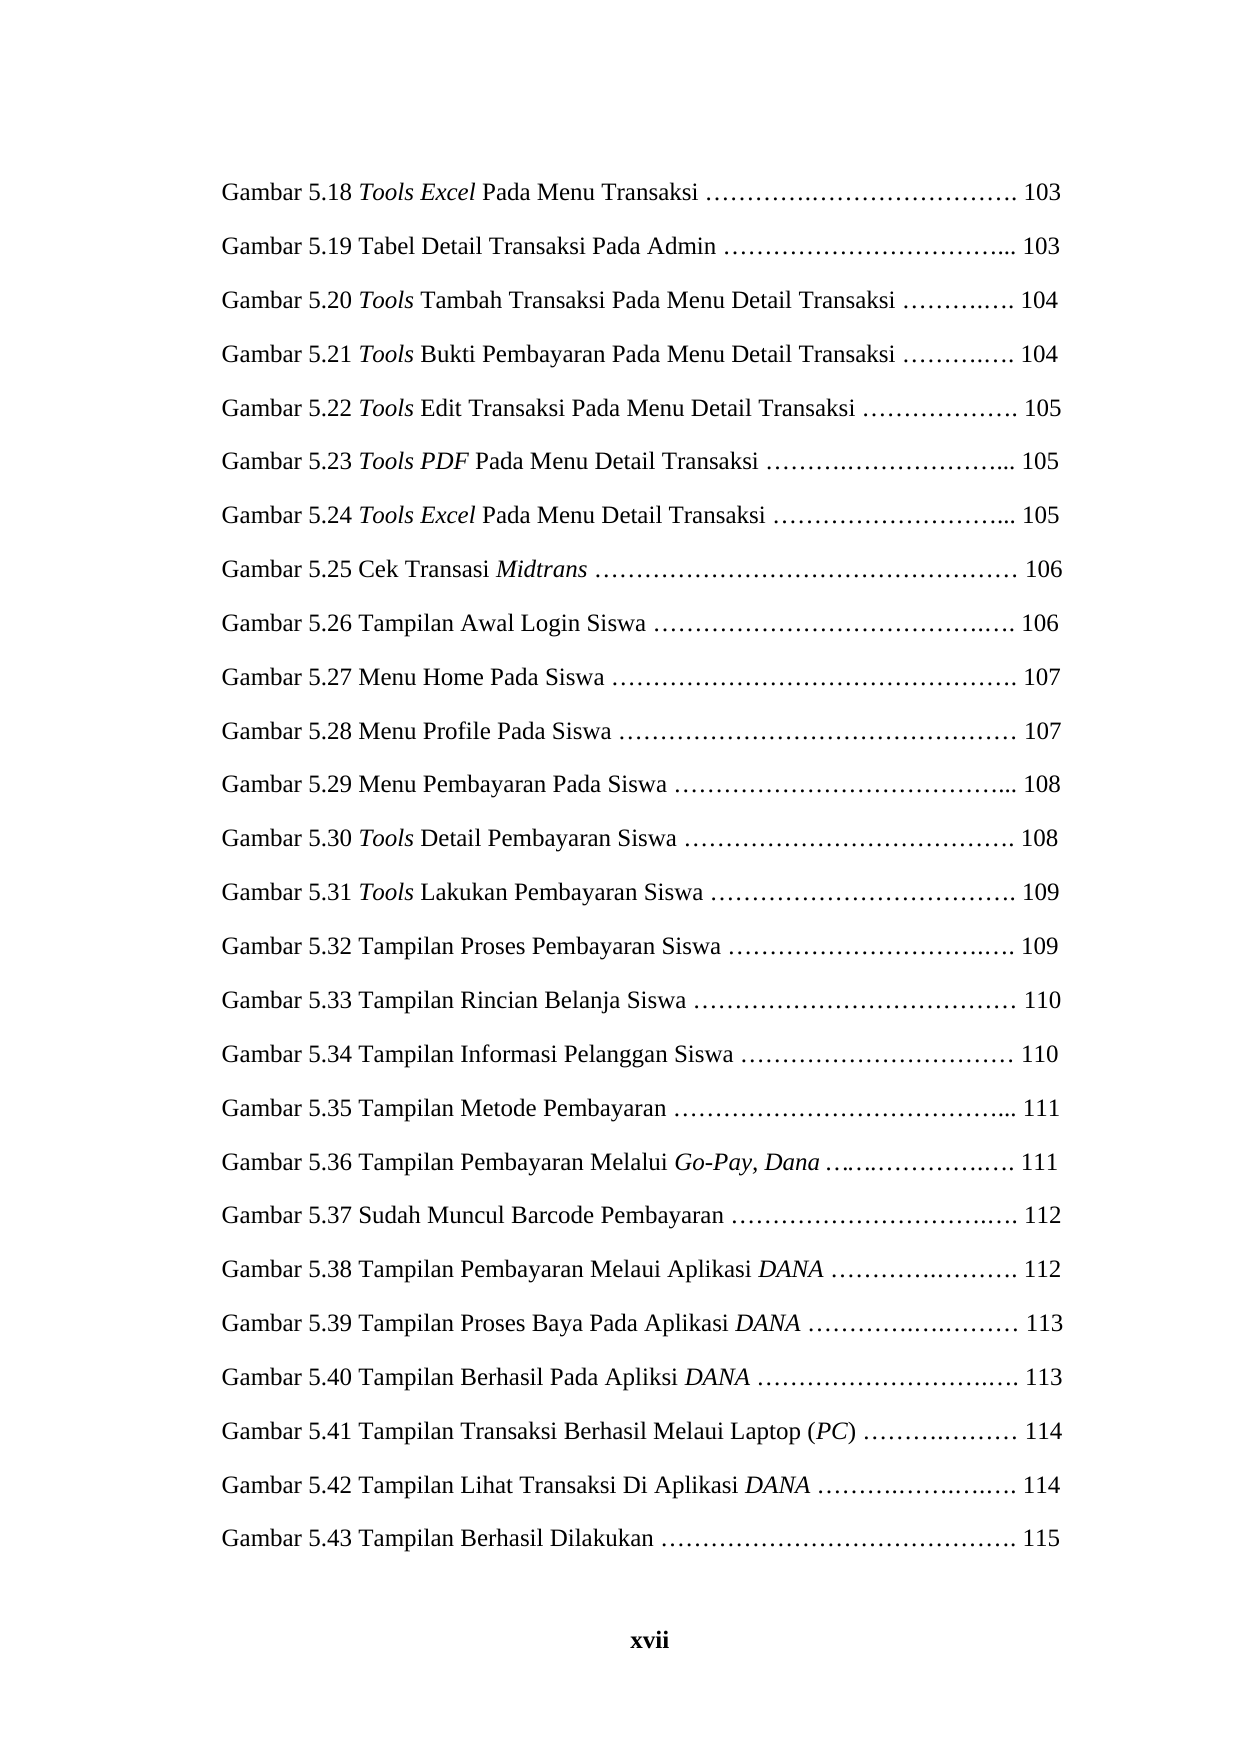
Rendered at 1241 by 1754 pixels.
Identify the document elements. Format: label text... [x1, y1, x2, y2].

text Gambar 5.34 Tampilan Informasi Pelanggan Siswa …………………………… 110 [221, 1039, 1063, 1068]
text Gambar 5.31 Tools Lakukan Pembayaran Siswa ………………………………. 109 [221, 877, 1063, 906]
text Gambar 5.36 Tampilan Pembayaran Melalui Go-Pay, Dana …….………….…. 111 [221, 1147, 1063, 1175]
text Gambar 5.22 Tools Edit Transaksi Pada Menu Detail Transaksi ………………. 105 [221, 393, 1063, 421]
text Gambar 5.32 Tampilan Proses Pembayaran Siswa ………………………….…. 109 [221, 931, 1063, 960]
text Gambar 5.40 Tampilan Berhasil Pada Apliksi DANA ……………………….…. 113 [221, 1362, 1063, 1391]
text Gambar 5.33 Tampilan Rincian Belanja Siswa ………………………………… 110 [221, 985, 1063, 1014]
text Gambar 5.30 Tools Detail Pembayaran Siswa …………………………………. 108 [221, 823, 1063, 852]
text Gambar 5.41 Tampilan Transaksi Berhasil Melaui Laptop (PC) ……….……… 114 [221, 1416, 1063, 1444]
text Gambar 5.24 Tools Excel Pada Menu Detail Transaksi ………………………... 105 [221, 500, 1063, 529]
text Gambar 5.23 Tools PDF Pada Menu Detail Transaksi ……….………………... 105 [221, 446, 1063, 475]
text Gambar 5.37 Sudah Muncul Barcode Pembayaran ………………………….…. 112 [221, 1200, 1063, 1229]
text Gambar 5.29 Menu Pembayaran Pada Siswa …………………………………... 108 [221, 769, 1063, 798]
text Gambar 5.21 Tools Bukti Pembayaran Pada Menu Detail Transaksi ……….…. 104 [221, 339, 1063, 367]
text Gambar 5.27 Menu Home Pada Siswa …………………………………………. 107 [221, 662, 1063, 691]
text Gambar 5.43 Tampilan Berhasil Dilakukan ……………………………………. 115 [221, 1523, 1063, 1552]
text Gambar 5.25 Cek Transasi Midtrans …………………………………………… 106 [221, 554, 1063, 583]
text Gambar 5.18 Tools Excel Pada Menu Transaksi ………….……………………. 103 [221, 177, 1063, 206]
text Gambar 5.26 Tampilan Awal Login Siswa ………………………………….…. 106 [221, 608, 1063, 637]
text Gambar 5.39 Tampilan Proses Baya Pada Aplikasi DANA ………….….……… 113 [221, 1308, 1063, 1337]
text Gambar 5.20 Tools Tambah Transaksi Pada Menu Detail Transaksi ……….…. 104 [221, 285, 1063, 314]
text Gambar 5.19 Tabel Detail Transaksi Pada Admin ……………………………... 103 [221, 231, 1063, 260]
text Gambar 5.42 Tampilan Lihat Transaksi Di Aplikasi DANA ……….…….….…. 114 [221, 1470, 1063, 1498]
text Gambar 5.38 Tampilan Pembayaran Melaui Aplikasi DANA ………….………. 112 [221, 1254, 1063, 1283]
text Gambar 5.35 Tampilan Metode Pembayaran …………………………………... 111 [221, 1093, 1063, 1121]
text Gambar 5.28 Menu Profile Pada Siswa ………………………………………… 107 [221, 716, 1063, 744]
